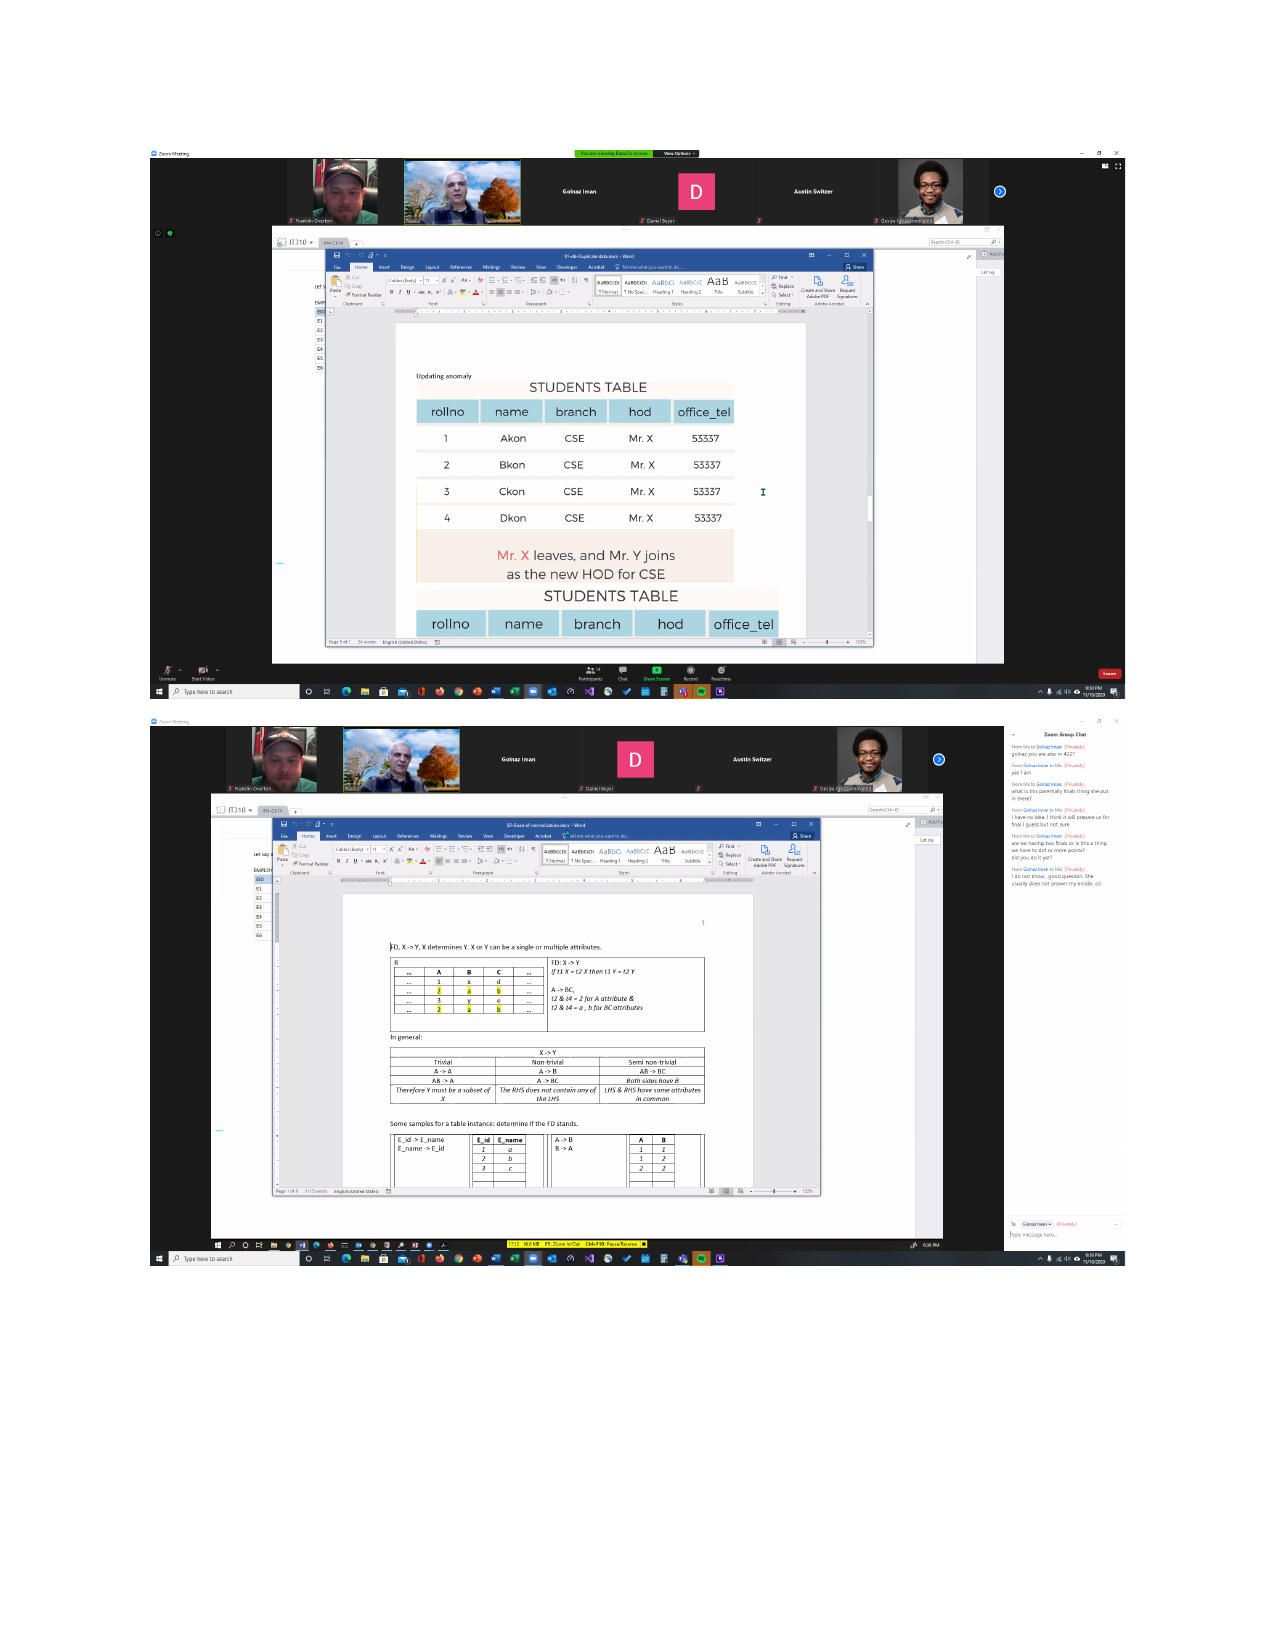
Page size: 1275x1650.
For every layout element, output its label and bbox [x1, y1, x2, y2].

picture [150, 150, 1125, 699]
picture [150, 717, 1125, 1266]
